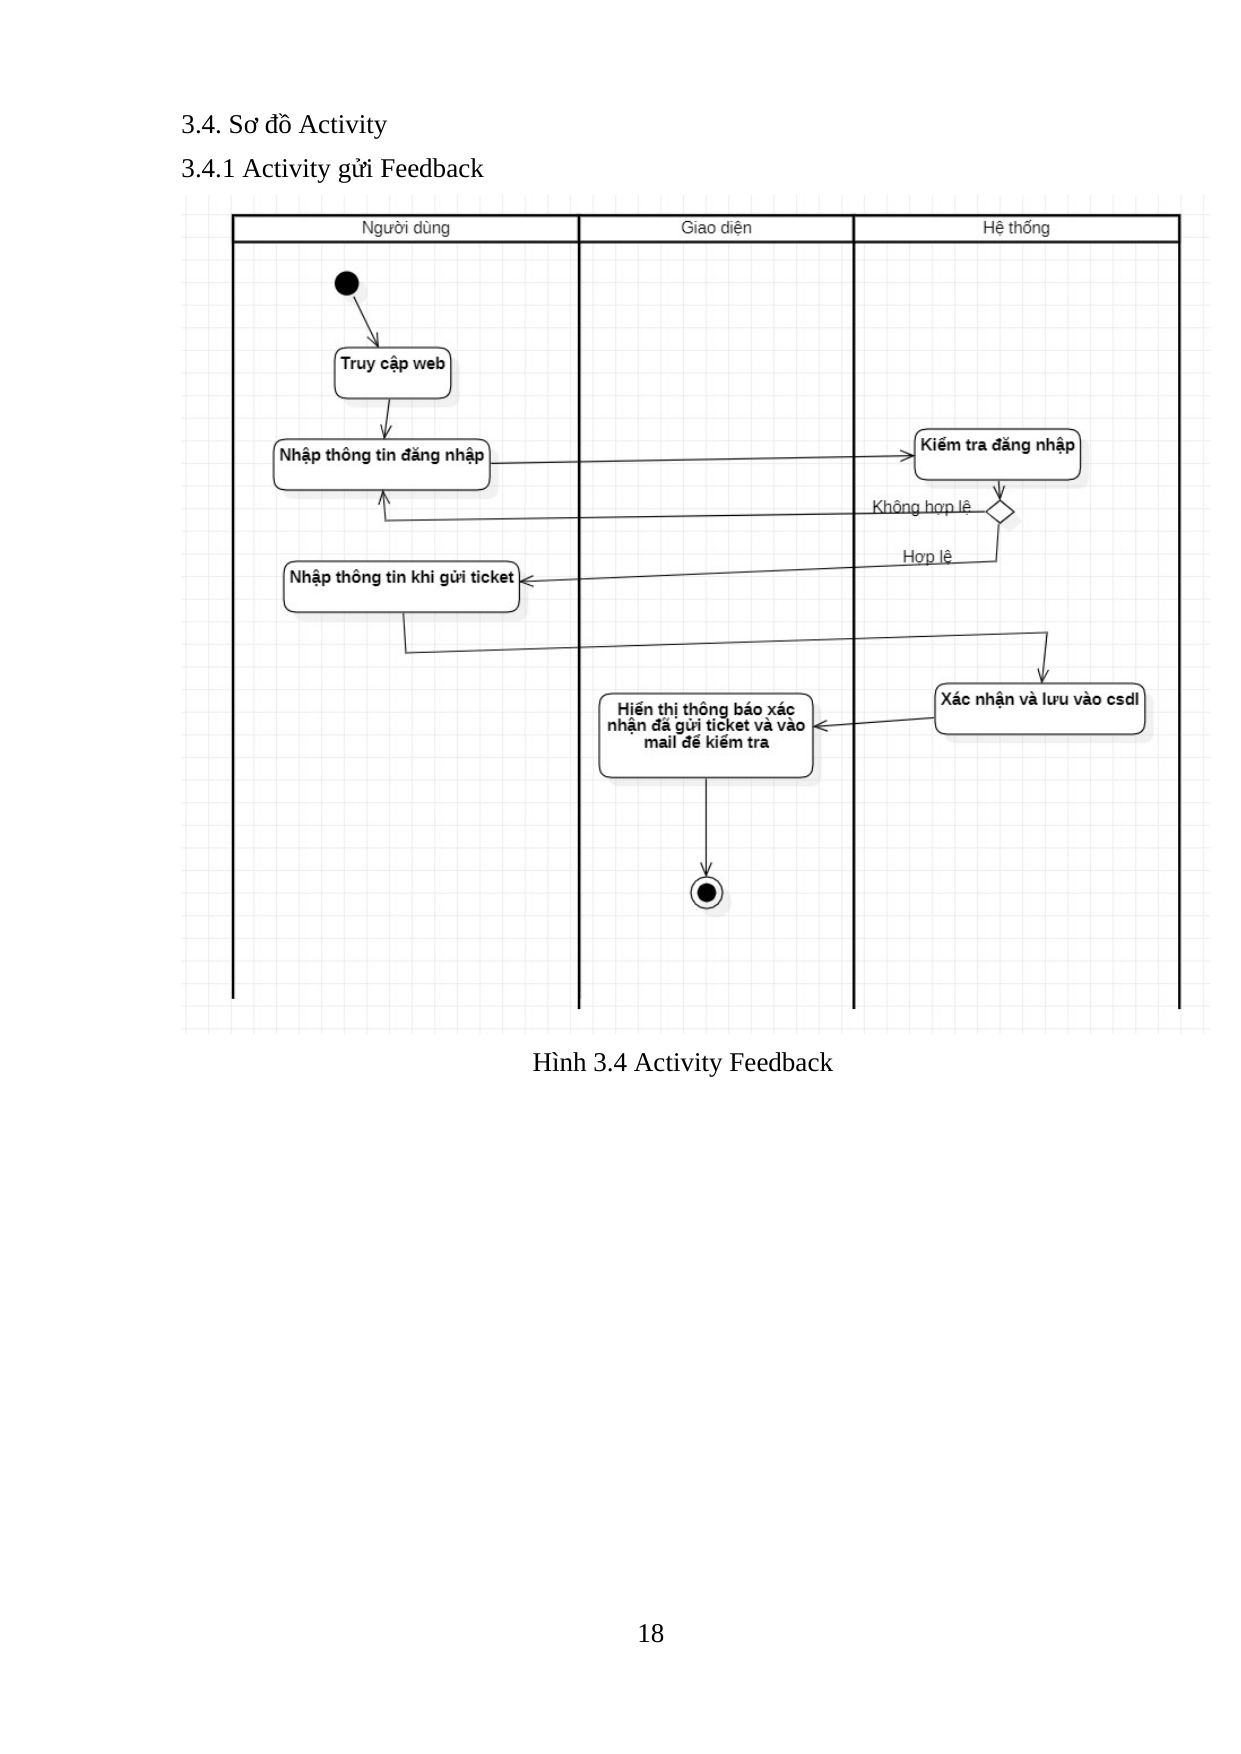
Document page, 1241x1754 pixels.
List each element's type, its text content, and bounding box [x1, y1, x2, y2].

subtitle 3.4. Sơ đồ Activity [154, 108, 1184, 139]
text Hình 3.4 Activity Feedback [154, 1046, 1184, 1077]
picture [181, 195, 1211, 1034]
subtitle 3.4.1 Activity gửi Feedback [154, 152, 1184, 183]
